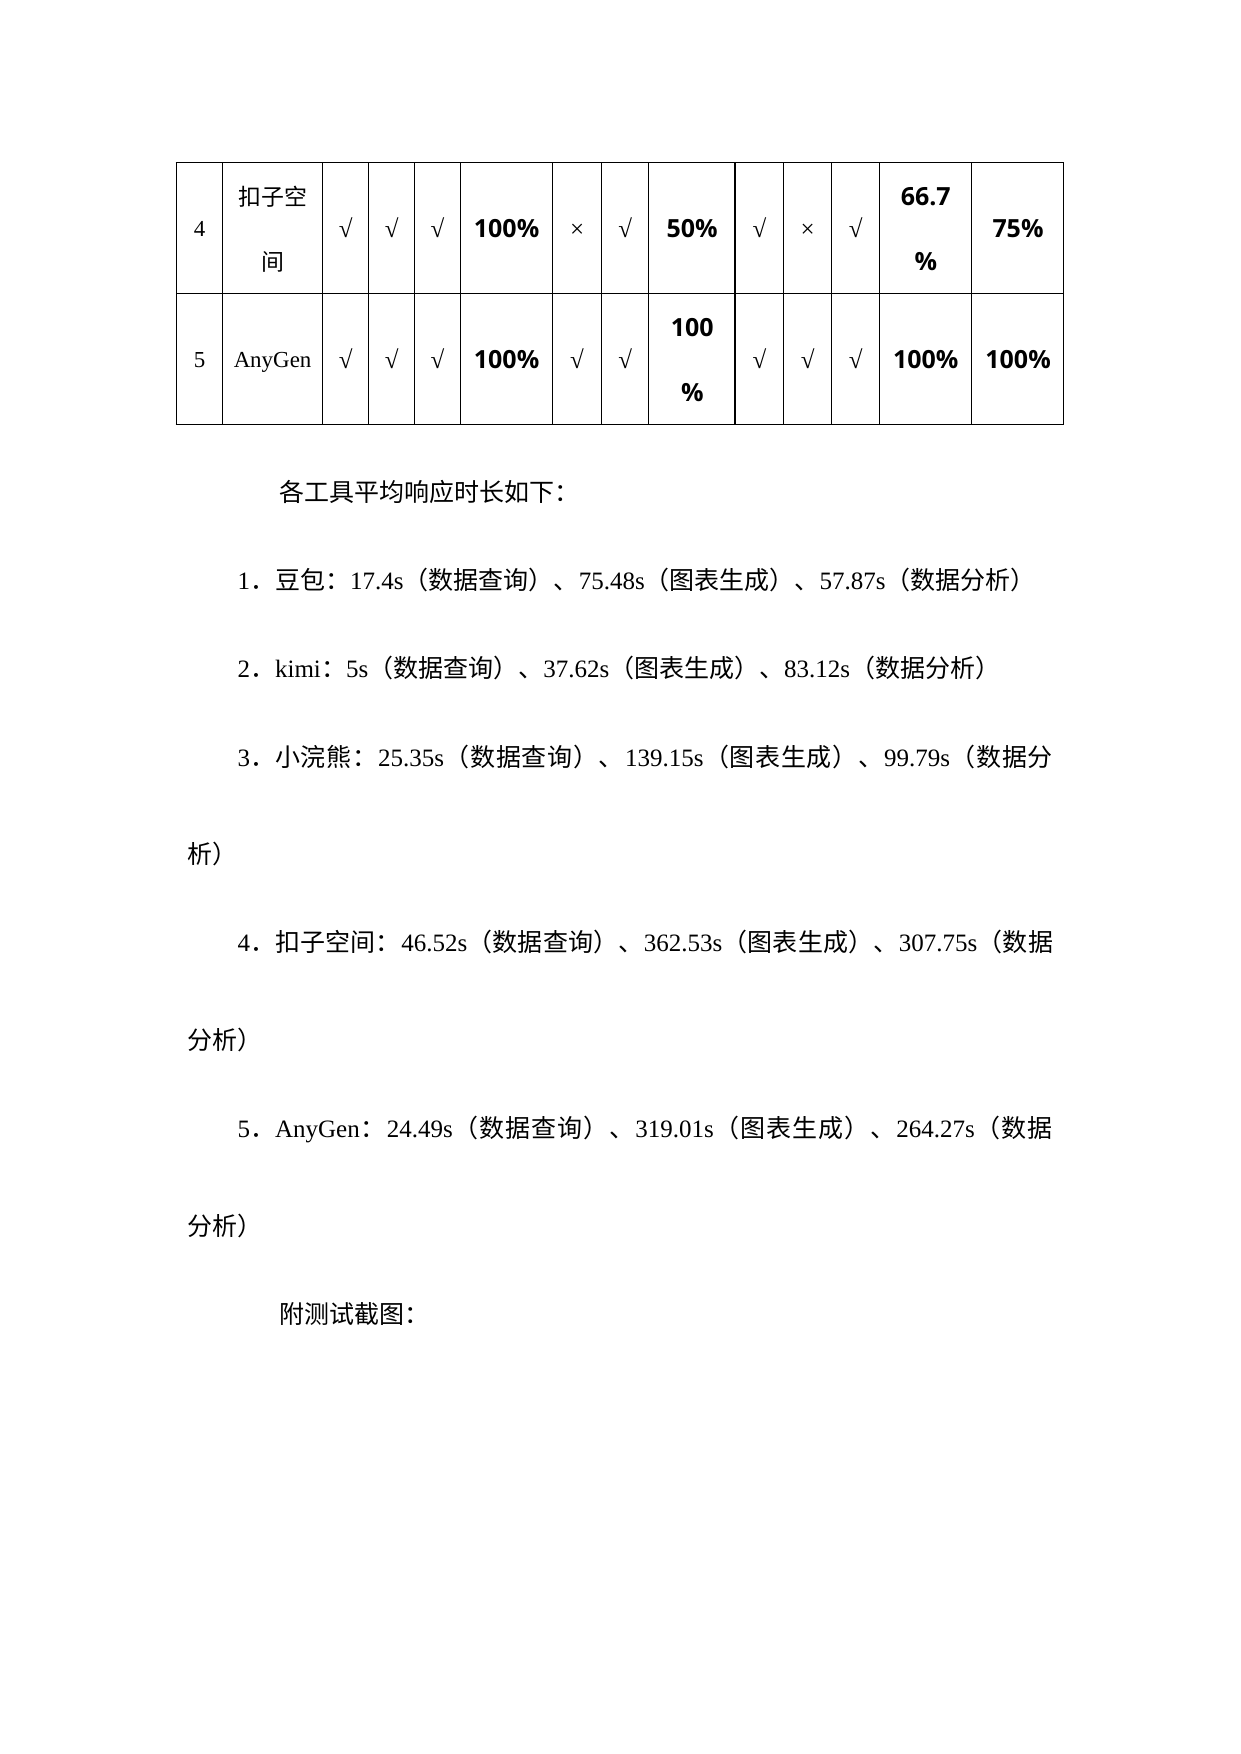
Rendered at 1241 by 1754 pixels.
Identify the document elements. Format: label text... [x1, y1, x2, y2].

table_cell √ [784, 294, 831, 424]
table_cell 50% [649, 163, 734, 293]
table_cell 75% [972, 163, 1063, 293]
table_cell 100% [649, 294, 734, 424]
table_cell √ [832, 163, 879, 293]
table_cell 100% [880, 294, 971, 424]
table_cell √ [736, 163, 783, 293]
table_cell 100% [461, 294, 552, 424]
list 扣子空间：46.52s（数据查询）、362.53s（图表生成）、307.75s（数据分析） [187, 908, 1053, 1071]
list kimi：5s（数据查询）、37.62s（图表生成）、83.12s（数据分析） [187, 634, 1053, 699]
table_cell √ [323, 163, 368, 293]
table_cell √ [415, 294, 460, 424]
table_cell √ [323, 294, 368, 424]
table_cell √ [369, 163, 414, 293]
table_cell AnyGen [223, 294, 322, 424]
table_cell 扣子空间 [223, 163, 322, 293]
table_cell √ [553, 294, 601, 424]
table_cell 100% [461, 163, 552, 293]
table_cell 4 [177, 163, 222, 293]
list 豆包：17.4s（数据查询）、75.48s（图表生成）、57.87s（数据分析） [187, 546, 1053, 611]
text 各工具平均响应时长如下： [187, 458, 1053, 523]
list 小浣熊：25.35s（数据查询）、139.15s（图表生成）、99.79s（数据分析） [187, 723, 1053, 885]
list AnyGen：24.49s（数据查询）、319.01s（图表生成）、264.27s（数据分析） [187, 1094, 1053, 1257]
table_cell 100% [972, 294, 1063, 424]
table_cell √ [602, 163, 648, 293]
table_cell √ [415, 163, 460, 293]
table_cell √ [602, 294, 648, 424]
table_cell × [553, 163, 601, 293]
table_cell √ [736, 294, 783, 424]
table_cell 5 [177, 294, 222, 424]
table_cell √ [832, 294, 879, 424]
table_cell × [784, 163, 831, 293]
table_cell √ [369, 294, 414, 424]
text 附测试截图： [187, 1280, 1053, 1345]
table_cell 66.7% [880, 163, 971, 293]
